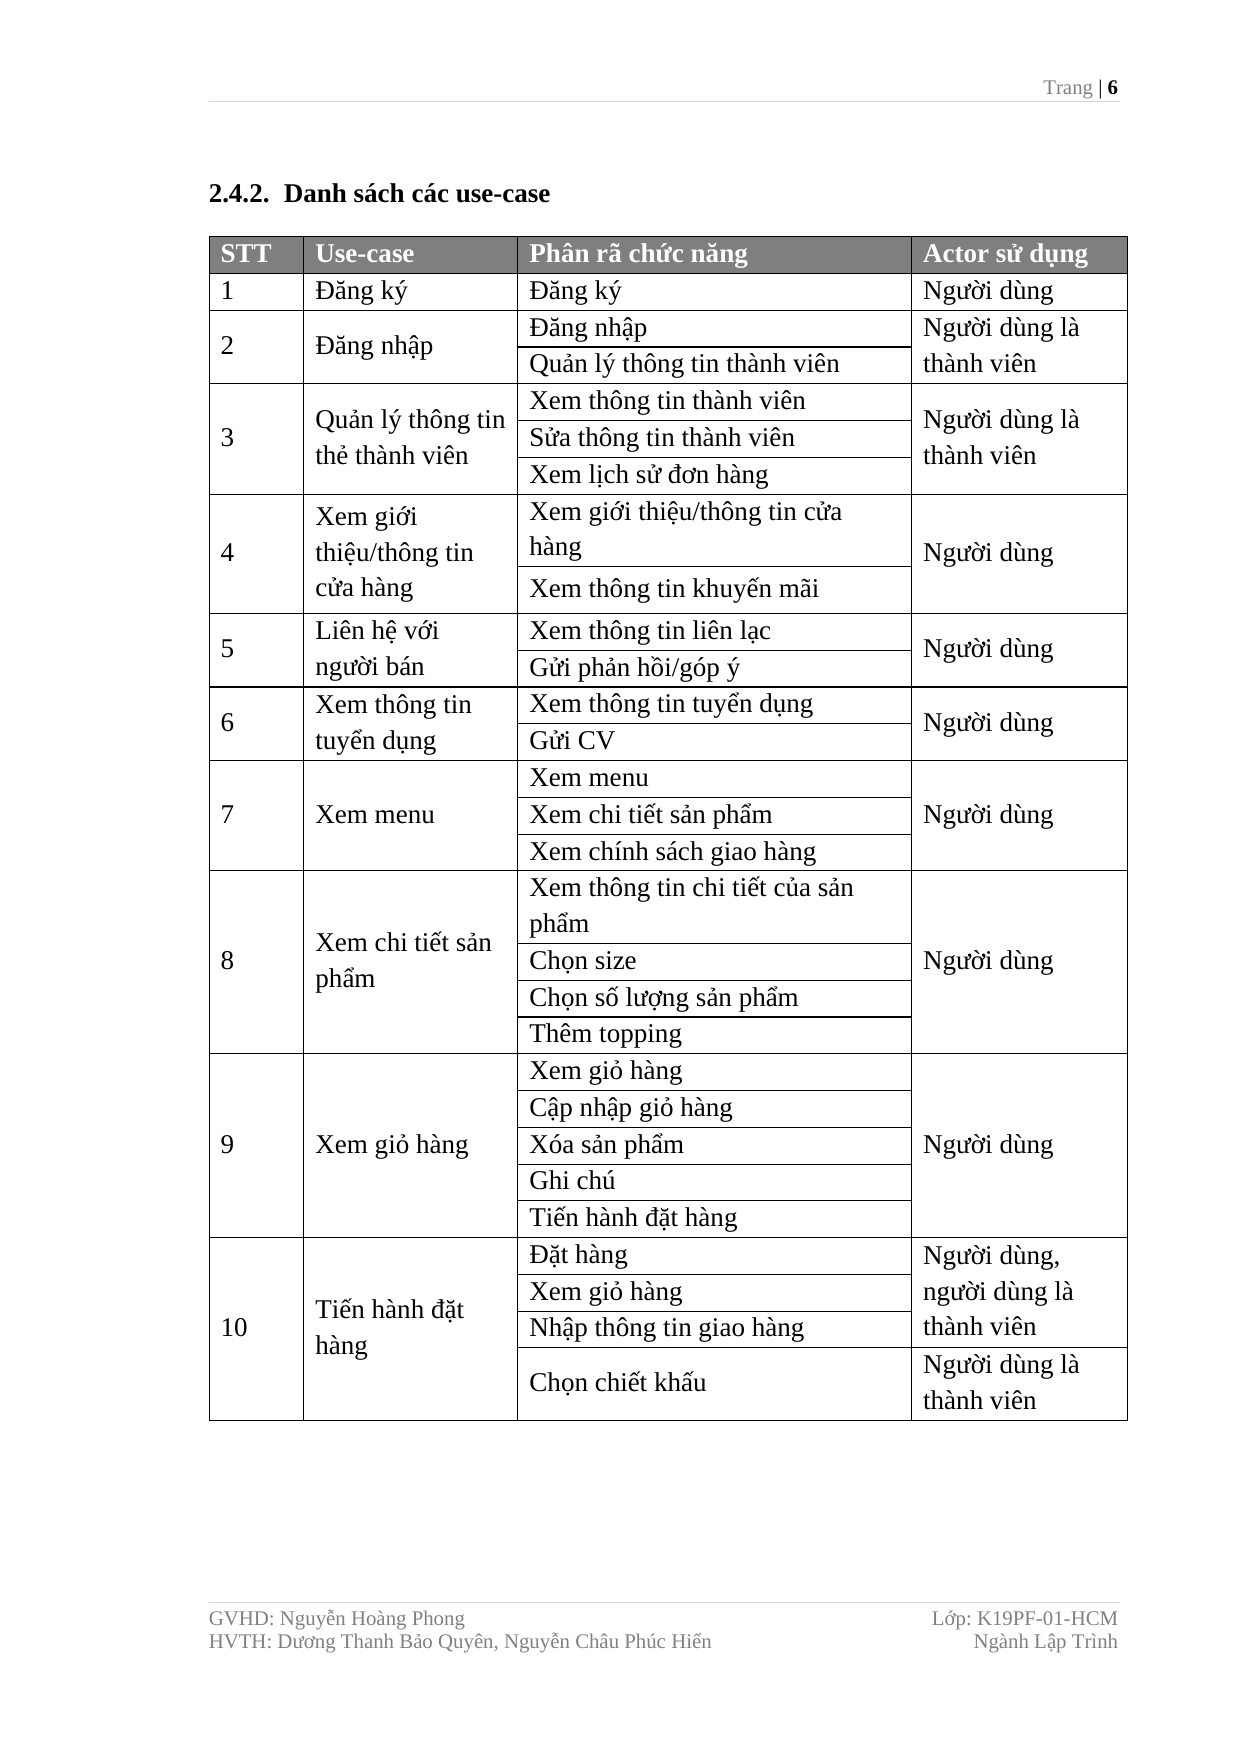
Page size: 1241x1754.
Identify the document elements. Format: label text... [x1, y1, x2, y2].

table_cell Xem thông tin chi tiết của sản phẩm [518, 871, 911, 943]
table_cell Xem thông tin tuyển dụng [518, 688, 911, 723]
table_header Actor sử dụng [912, 237, 1127, 273]
table_cell Đăng ký [304, 274, 517, 310]
table_cell Xem chi tiết sản phẩm [304, 871, 517, 1053]
table_cell Người dùng [912, 1054, 1127, 1237]
text Danh sách các use-case [208, 177, 1120, 208]
table_header Phân rã chức năng [518, 237, 911, 273]
table_cell Người dùng [912, 688, 1127, 760]
table_cell 7 [210, 761, 303, 870]
table_cell 1 [210, 274, 303, 310]
table_header STT [210, 237, 303, 273]
table_cell Xem chi tiết sản phẩm [518, 798, 911, 833]
table_cell Thêm topping [518, 1018, 911, 1053]
table_cell Người dùng [912, 871, 1127, 1053]
table_cell Xem menu [518, 761, 911, 797]
table_cell Xóa sản phẩm [518, 1128, 911, 1163]
table_cell Xem giỏ hàng [304, 1054, 517, 1237]
table_cell 6 [210, 688, 303, 760]
table_cell Tiến hành đặt hàng [518, 1201, 911, 1237]
table_cell Tiến hành đặt hàng [304, 1238, 517, 1420]
table_cell 3 [210, 384, 303, 493]
table_cell 8 [210, 871, 303, 1053]
table_cell 9 [210, 1054, 303, 1237]
table_cell Người dùng [912, 761, 1127, 870]
table_cell Xem thông tin tuyển dụng [304, 688, 517, 760]
table_cell Ghi chú [518, 1165, 911, 1200]
table_cell Người dùng [912, 274, 1127, 310]
table_cell 10 [210, 1238, 303, 1420]
table_cell Xem giỏ hàng [518, 1275, 911, 1311]
table_cell Người dùng là thành viên [912, 384, 1127, 493]
table_cell 4 [210, 495, 303, 613]
table_cell Đặt hàng [518, 1238, 911, 1274]
table_cell Chọn số lượng sản phẩm [518, 981, 911, 1016]
table_cell Người dùng là thành viên [912, 1348, 1127, 1420]
table_cell Người dùng là thành viên [912, 311, 1127, 383]
table_cell Gửi CV [518, 724, 911, 760]
table_cell Xem giỏ hàng [518, 1054, 911, 1090]
table_cell Liên hệ với người bán [304, 614, 517, 686]
table_cell Xem thông tin khuyến mãi [518, 567, 911, 613]
table_cell Xem thông tin liên lạc [518, 614, 911, 650]
table_cell Quản lý thông tin thành viên [518, 348, 911, 383]
table_cell Chọn size [518, 944, 911, 979]
table_cell Xem giới thiệu/thông tin cửa hàng [518, 495, 911, 566]
table_cell Xem thông tin thành viên [518, 384, 911, 420]
table_cell Sửa thông tin thành viên [518, 421, 911, 457]
table_cell Đăng ký [518, 274, 911, 310]
table_cell Xem chính sách giao hàng [518, 835, 911, 870]
table_header Use-case [304, 237, 517, 273]
table_cell Đăng nhập [304, 311, 517, 383]
table_cell 2 [210, 311, 303, 383]
table_cell 5 [210, 614, 303, 686]
table_cell Gửi phản hồi/góp ý [518, 651, 911, 686]
table_cell Người dùng, người dùng là thành viên [912, 1238, 1127, 1347]
table_cell Chọn chiết khấu [518, 1348, 911, 1420]
table_cell Quản lý thông tin thẻ thành viên [304, 384, 517, 493]
table_cell Cập nhập giỏ hàng [518, 1091, 911, 1127]
table_cell Người dùng [912, 495, 1127, 613]
table_cell Xem lịch sử đơn hàng [518, 458, 911, 493]
table_cell Nhập thông tin giao hàng [518, 1312, 911, 1347]
table_cell Đăng nhập [518, 311, 911, 346]
table_cell Xem menu [304, 761, 517, 870]
table_cell Người dùng [912, 614, 1127, 686]
table_cell Xem giới thiệu/thông tin cửa hàng [304, 495, 517, 613]
